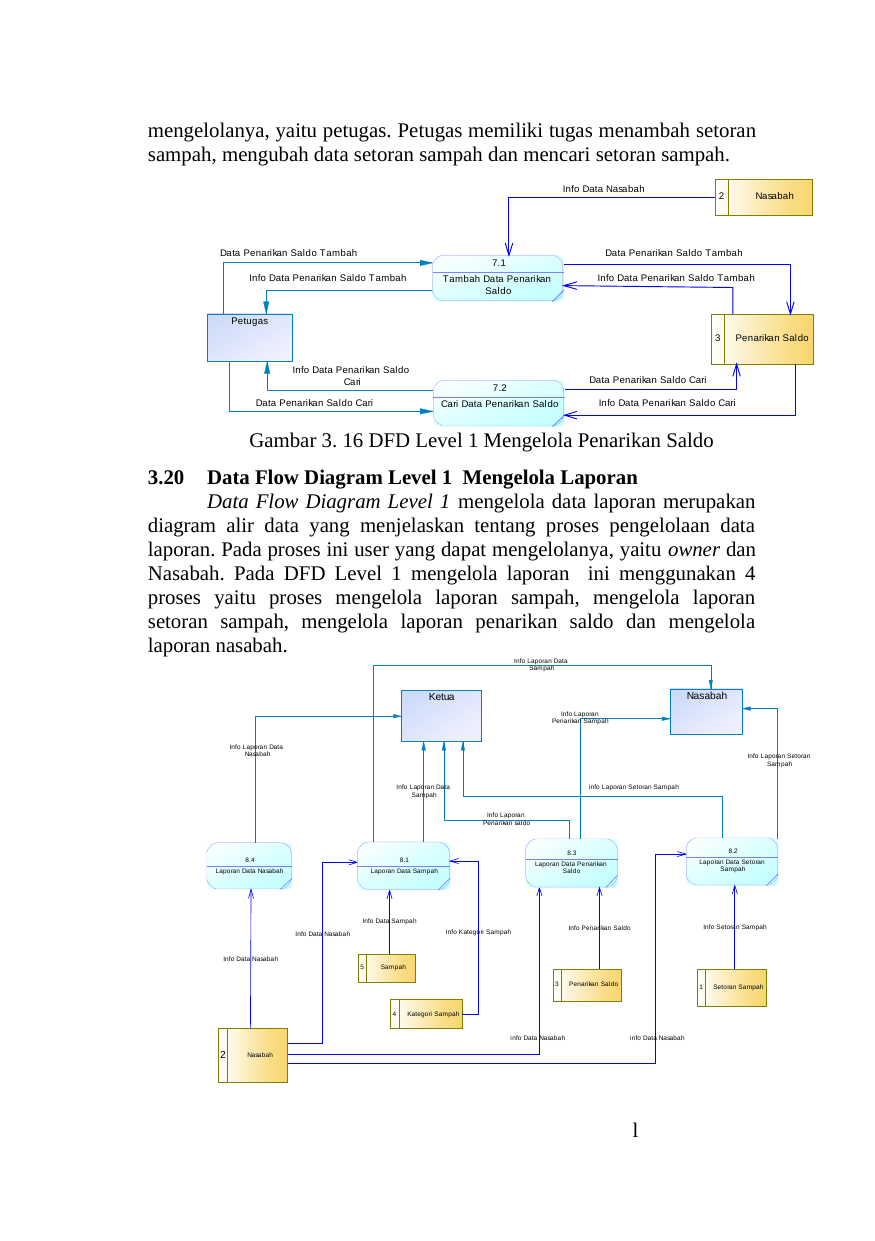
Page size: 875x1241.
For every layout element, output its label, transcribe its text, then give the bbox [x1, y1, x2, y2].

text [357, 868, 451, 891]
text Data Flow Diagram Level 1 Mengelola Laporan [148, 465, 756, 489]
list Data Flow Diagram Level 1 mengelola data laporan merupakan diagram alir data yang menjelaskan tentang proses pengelolaan data laporan. Pada proses ini user yang dapat mengelolanya, yaitu owner dan Nasabah. Pada DFD Level 1 mengelola laporan ini menggunakan 4 proses yaitu proses mengelola laporan sampah, mengelola laporan setoran sampah, mengelola laporan penarikan saldo dan mengelola laporan nasabah. [148, 489, 756, 657]
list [148, 118, 756, 166]
